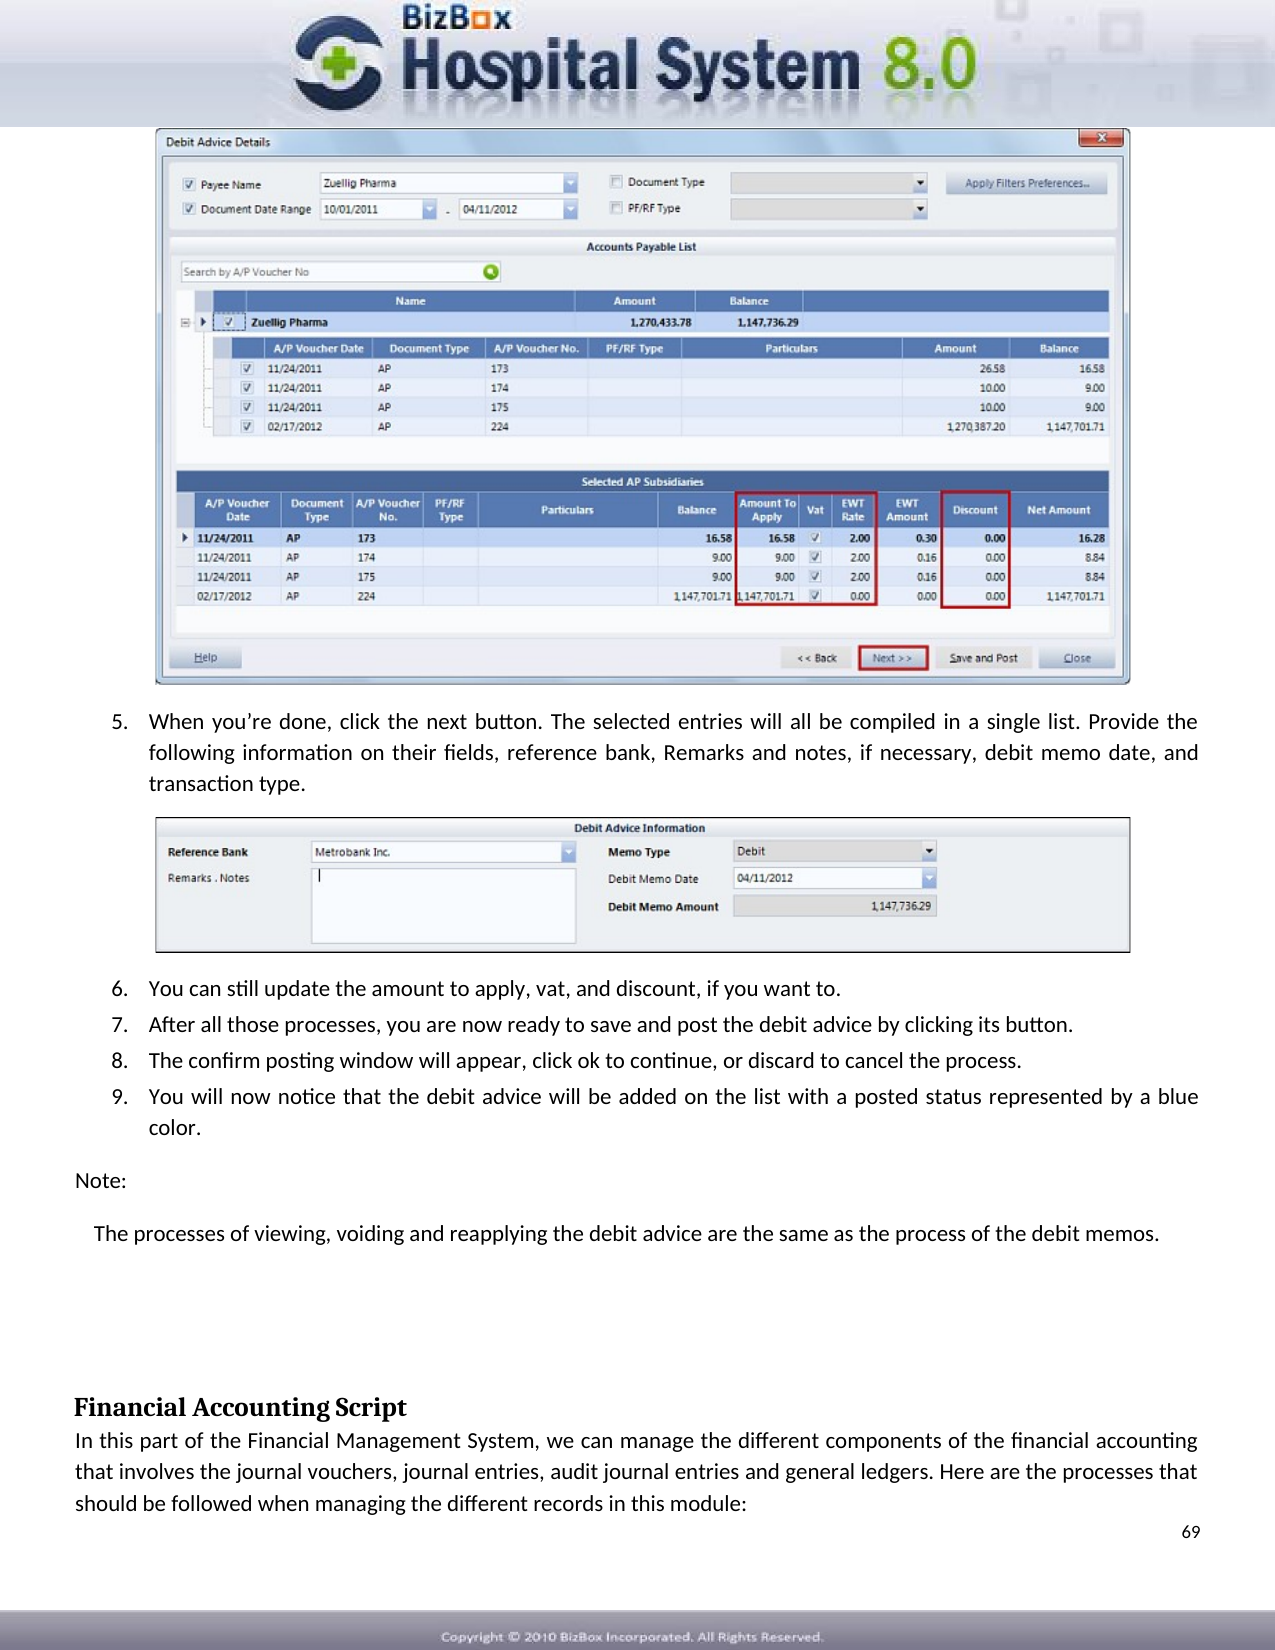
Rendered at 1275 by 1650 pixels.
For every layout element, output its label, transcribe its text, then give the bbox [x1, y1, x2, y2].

list You can still update the amount to apply, vat, and discount, if you want to. [111, 974, 1201, 1003]
picture [0, 1609, 1275, 1650]
subtitle Financial Accounting Script [73, 1392, 1201, 1423]
list The confirm posting window will appear, click ok to continue, or discard to cancel the process. [111, 1046, 1201, 1074]
picture [0, 0, 1275, 127]
list After all those processes, you are now ready to save and post the debit advice by clicking its button. [111, 1010, 1201, 1038]
text Note: [75, 1166, 1201, 1194]
list When you’re done, click the next button. The selected entries will all be compiled in a single list. Provide the following information on their fields, reference bank, Remarks and notes, if necessary, debit memo date, and transaction type. [111, 707, 1201, 797]
picture [155, 817, 1131, 953]
picture [155, 128, 1131, 685]
text In this part of the Financial Management System, we can manage the different components of the financial accounting that involves the journal vouchers, journal entries, audit journal entries and general ledgers. Here are the processes that should be followed when managing the different records in this module: [75, 1426, 1201, 1517]
text The processes of viewing, voiding and reapplying the debit advice are the same as the process of the debit memos. [94, 1219, 1201, 1247]
list You will now notice that the debit advice will be added on the list with a posted status represented by a blue color. [111, 1082, 1201, 1141]
